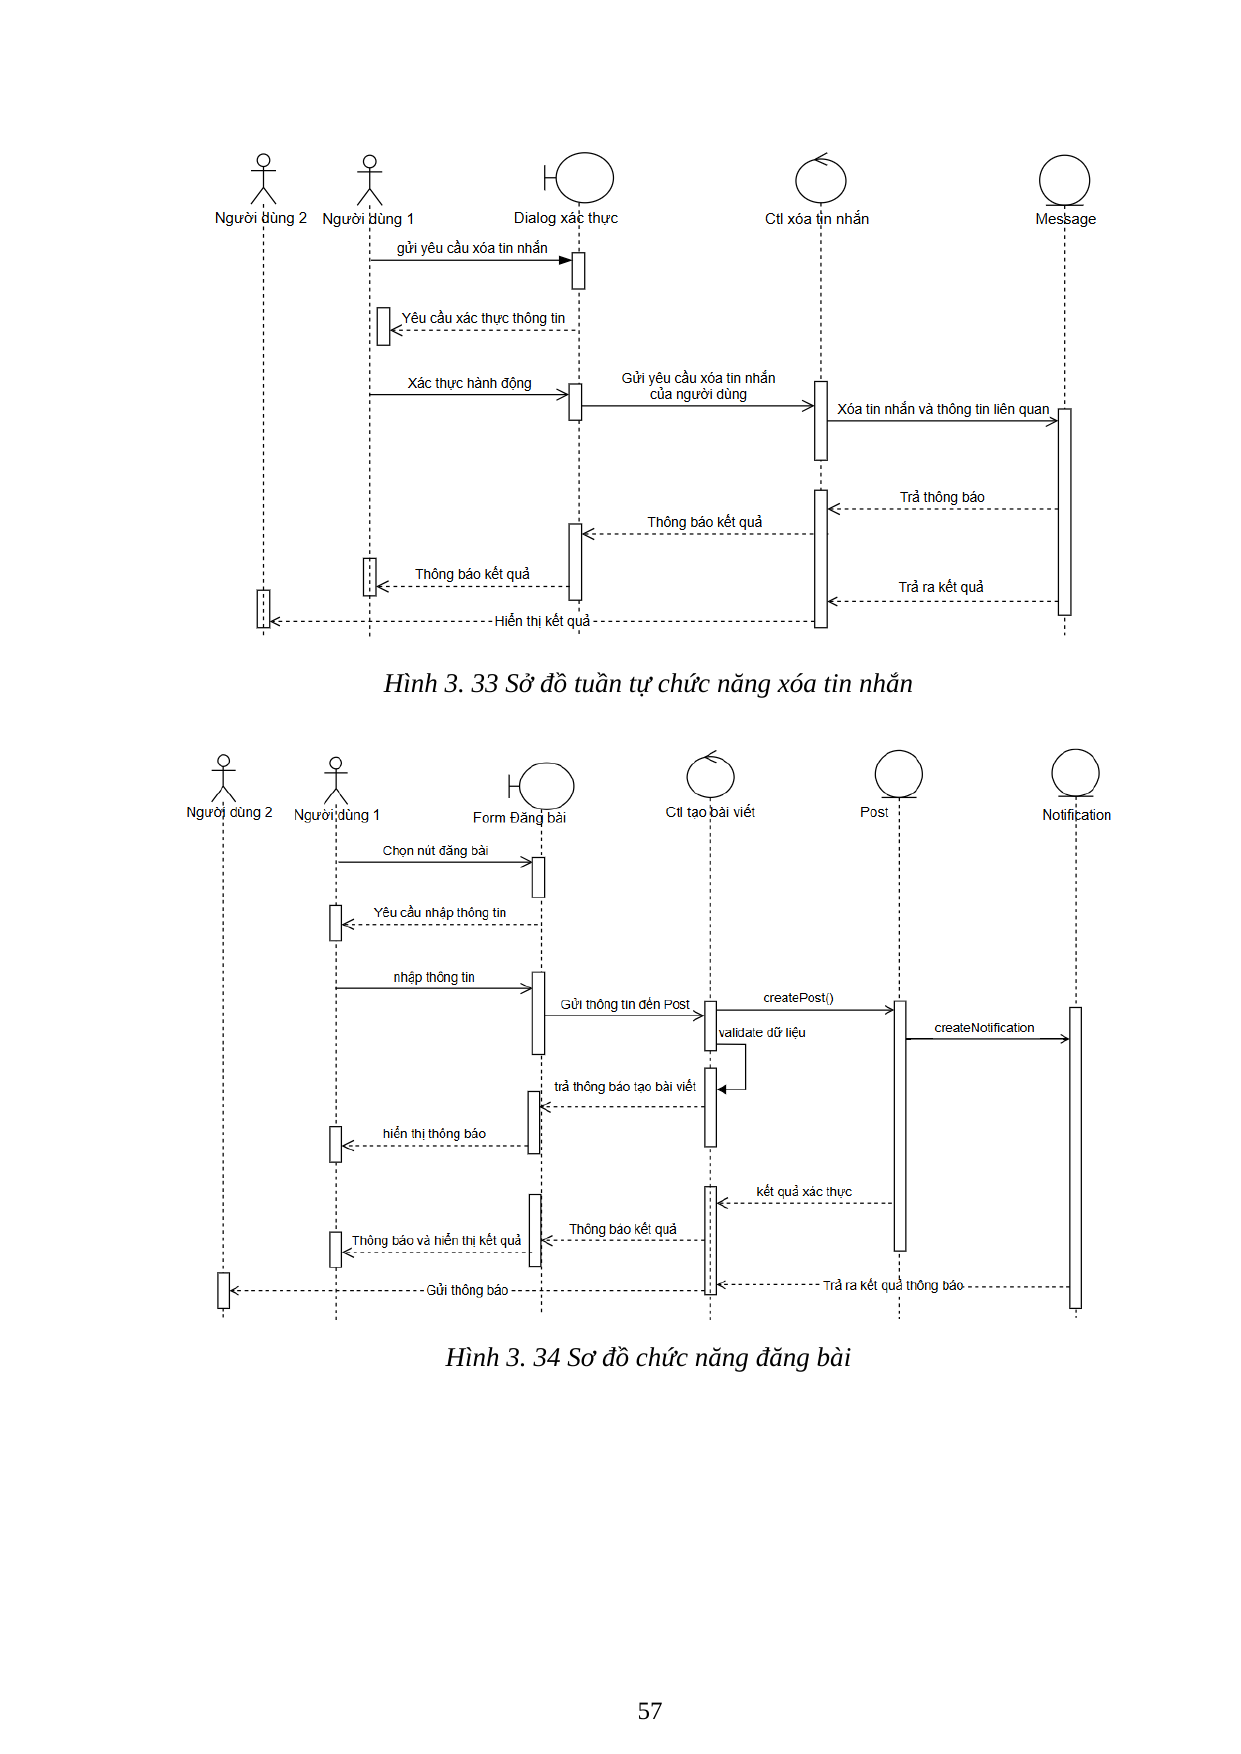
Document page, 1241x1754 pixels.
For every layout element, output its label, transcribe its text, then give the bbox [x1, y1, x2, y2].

picture [177, 118, 1123, 653]
picture [177, 734, 1123, 1327]
text Hình 3. 33 Sở đồ tuần tự chức năng xóa tin nhắn [177, 667, 1122, 698]
text Hình 3. 34 Sơ đồ chức năng đăng bài [177, 1341, 1122, 1372]
